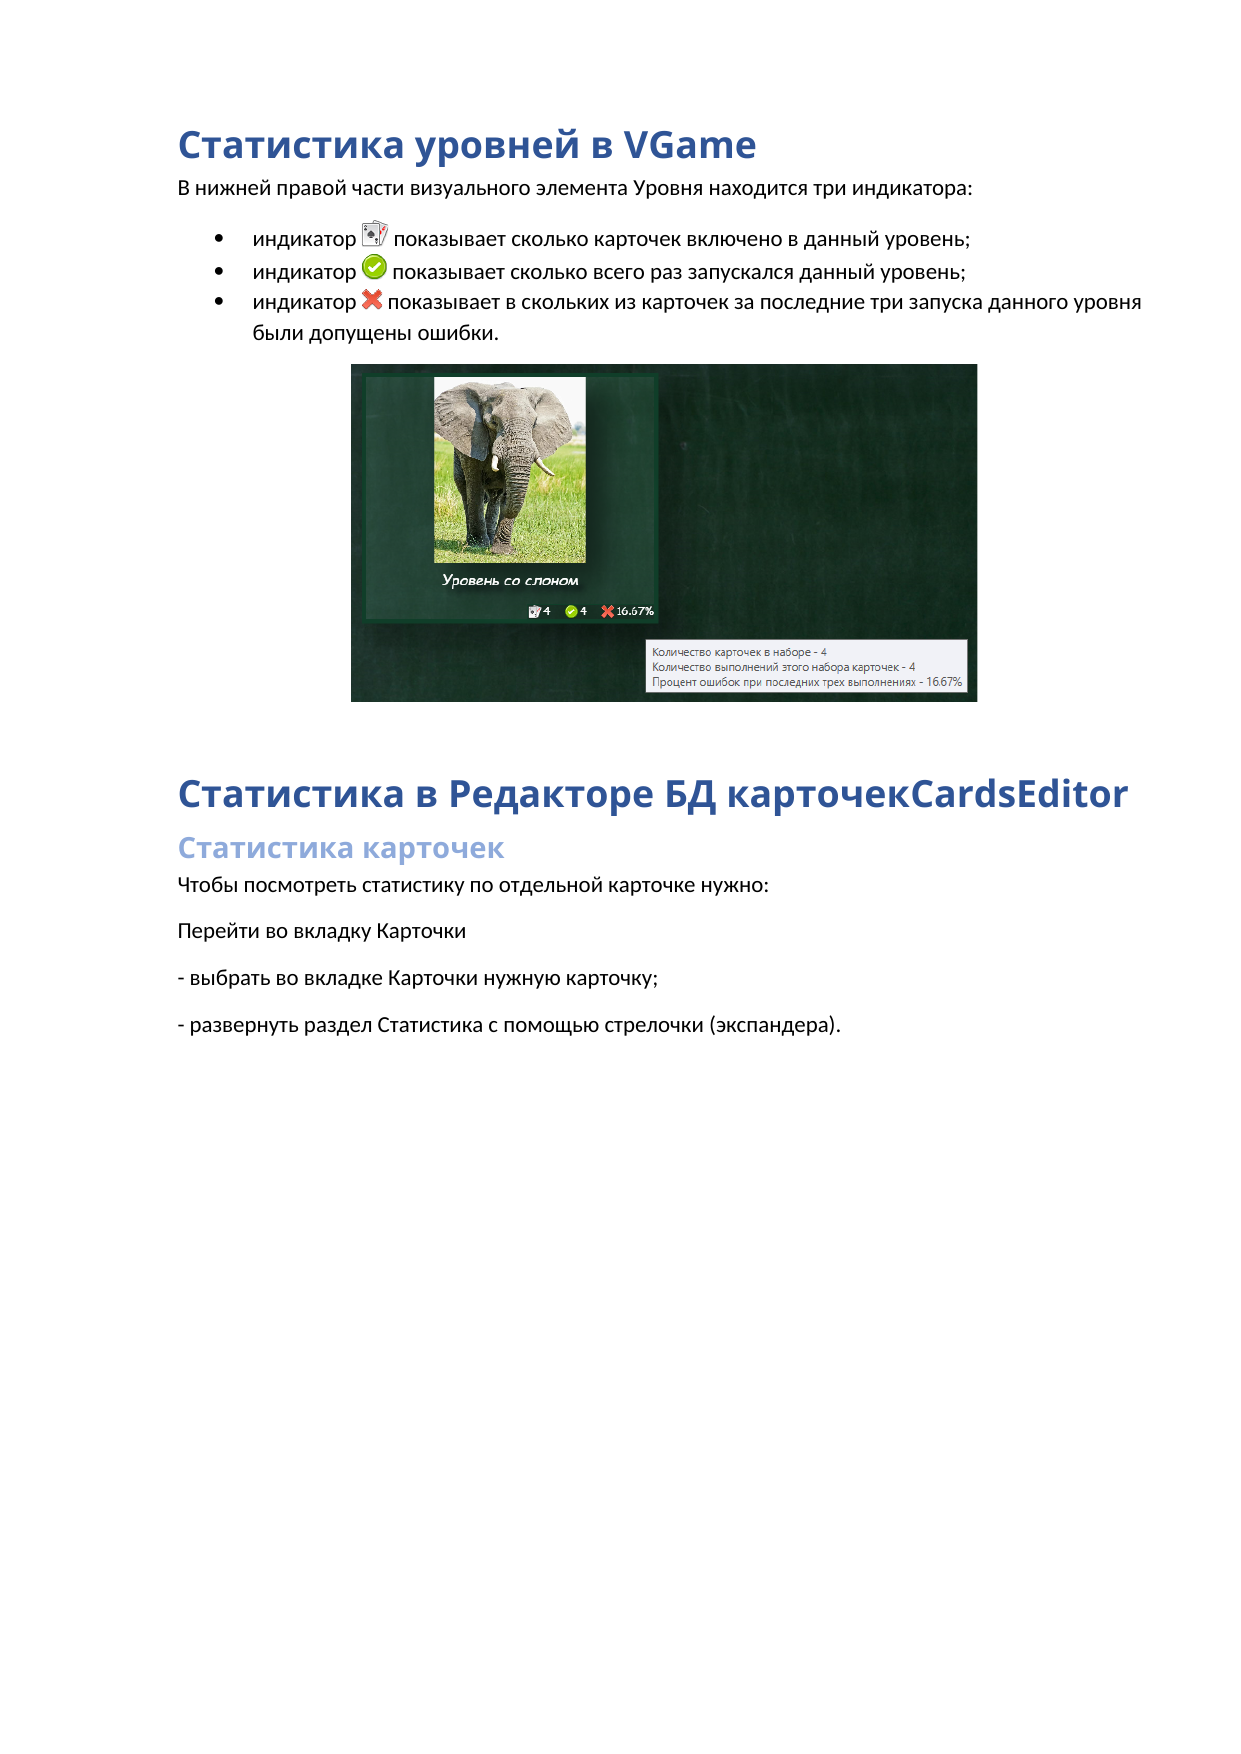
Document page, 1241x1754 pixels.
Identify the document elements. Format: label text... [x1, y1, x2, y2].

picture [361, 220, 389, 247]
picture [361, 289, 383, 310]
subtitle Статистика уровней в VGame [177, 118, 1152, 169]
list индикатор показывает сколько карточек включено в данный уровень; [215, 220, 1152, 252]
text В нижней правой части визуального элемента Уровня находится три индикатора: [177, 173, 1152, 201]
picture [351, 364, 978, 702]
list индикатор показывает в скольких из карточек за последние три запуска данного уровня были допущены ошибки. [215, 287, 1152, 346]
list индикатор показывает сколько всего раз запускался данный уровень; [215, 254, 1152, 285]
subtitle Статистика в Редакторе БД карточекCardsEditor [177, 768, 1152, 819]
picture [361, 254, 387, 280]
text - выбрать во вкладке Карточки нужную карточку; [177, 963, 1152, 991]
subtitle Статистика карточек [177, 827, 1152, 867]
text Перейти во вкладку Карточки [177, 917, 1152, 944]
text - развернуть раздел Статистика с помощью стрелочки (экспандера). [177, 1010, 1152, 1038]
text Чтобы посмотреть статистику по отдельной карточке нужно: [177, 870, 1152, 898]
